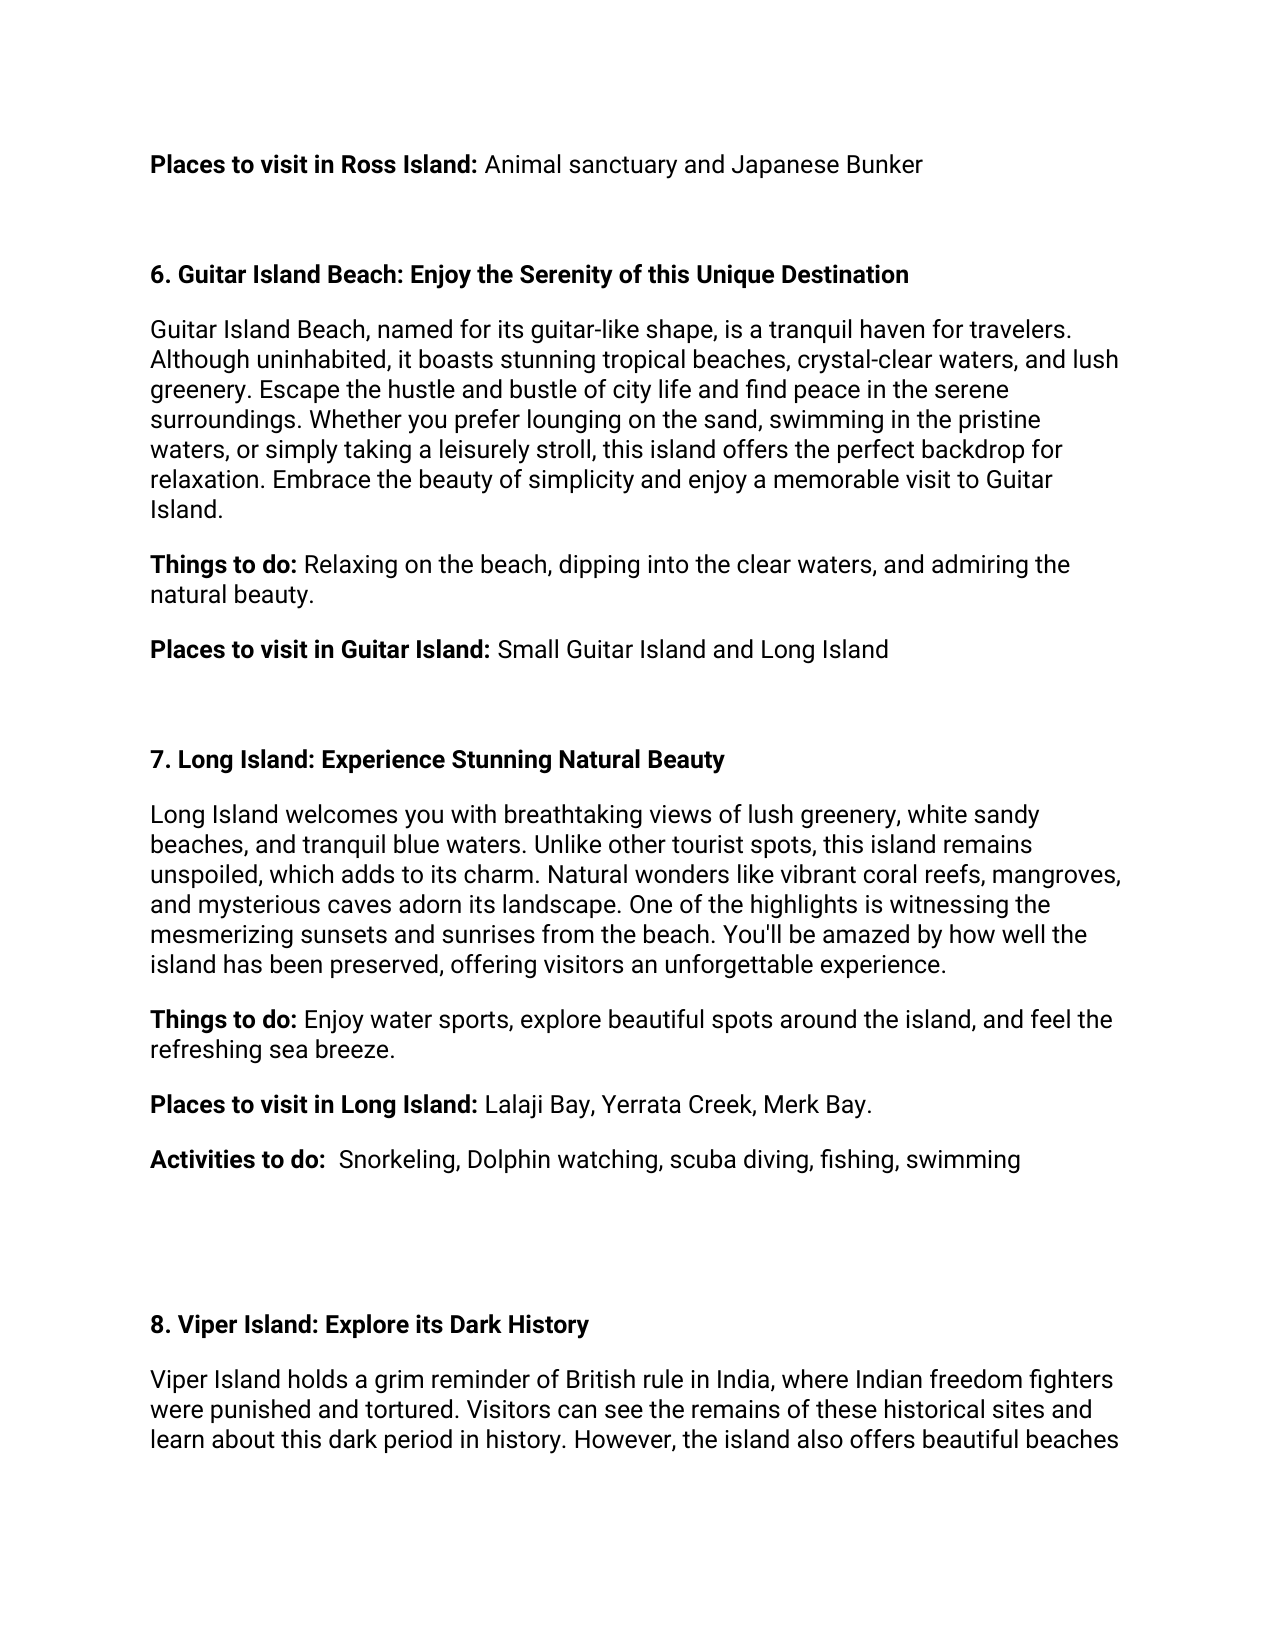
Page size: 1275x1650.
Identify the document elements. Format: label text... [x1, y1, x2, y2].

text Places to visit in Guitar Island: Small Guitar Island and Long Island [150, 635, 1125, 665]
text Long Island welcomes you with breathtaking views of lush greenery, white sandy beaches, and tranquil blue waters. Unlike other tourist spots, this island remains unspoiled, which adds to its charm. Natural wonders like vibrant coral reefs, mangroves, and mysterious caves adorn its landscape. One of the highlights is witnessing the mesmerizing sunsets and sunrises from the beach. You'll be amazed by how well the island has been preserved, offering visitors an unforgettable experience. [150, 800, 1125, 980]
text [150, 1365, 1125, 1455]
text Places to visit in Ross Island: Animal sanctuary and Japanese Bunker [150, 150, 1125, 180]
text 7. Long Island: Experience Stunning Natural Beauty [150, 745, 1125, 775]
text 8. Viper Island: Explore its Dark History [150, 1310, 1125, 1340]
text 6. Guitar Island Beach: Enjoy the Serenity of this Unique Destination [150, 260, 1125, 290]
text Things to do: Enjoy water sports, explore beautiful spots around the island, and feel the refreshing sea breeze. [150, 1005, 1125, 1065]
text Guitar Island Beach, named for its guitar-like shape, is a tranquil haven for travelers. Although uninhabited, it boasts stunning tropical beaches, crystal-clear waters, and lush greenery. Escape the hustle and bustle of city life and find peace in the serene surroundings. Whether you prefer lounging on the sand, swimming in the pristine waters, or simply taking a leisurely stroll, this island offers the perfect backdrop for relaxation. Embrace the beauty of simplicity and enjoy a memorable visit to Guitar Island. [150, 315, 1125, 525]
text Activities to do: Snorkeling, Dolphin watching, scuba diving, fishing, swimming [150, 1145, 1125, 1175]
text Things to do: Relaxing on the beach, dipping into the clear waters, and admiring the natural beauty. [150, 550, 1125, 610]
text Places to visit in Long Island: Lalaji Bay, Yerrata Creek, Merk Bay. [150, 1090, 1125, 1120]
